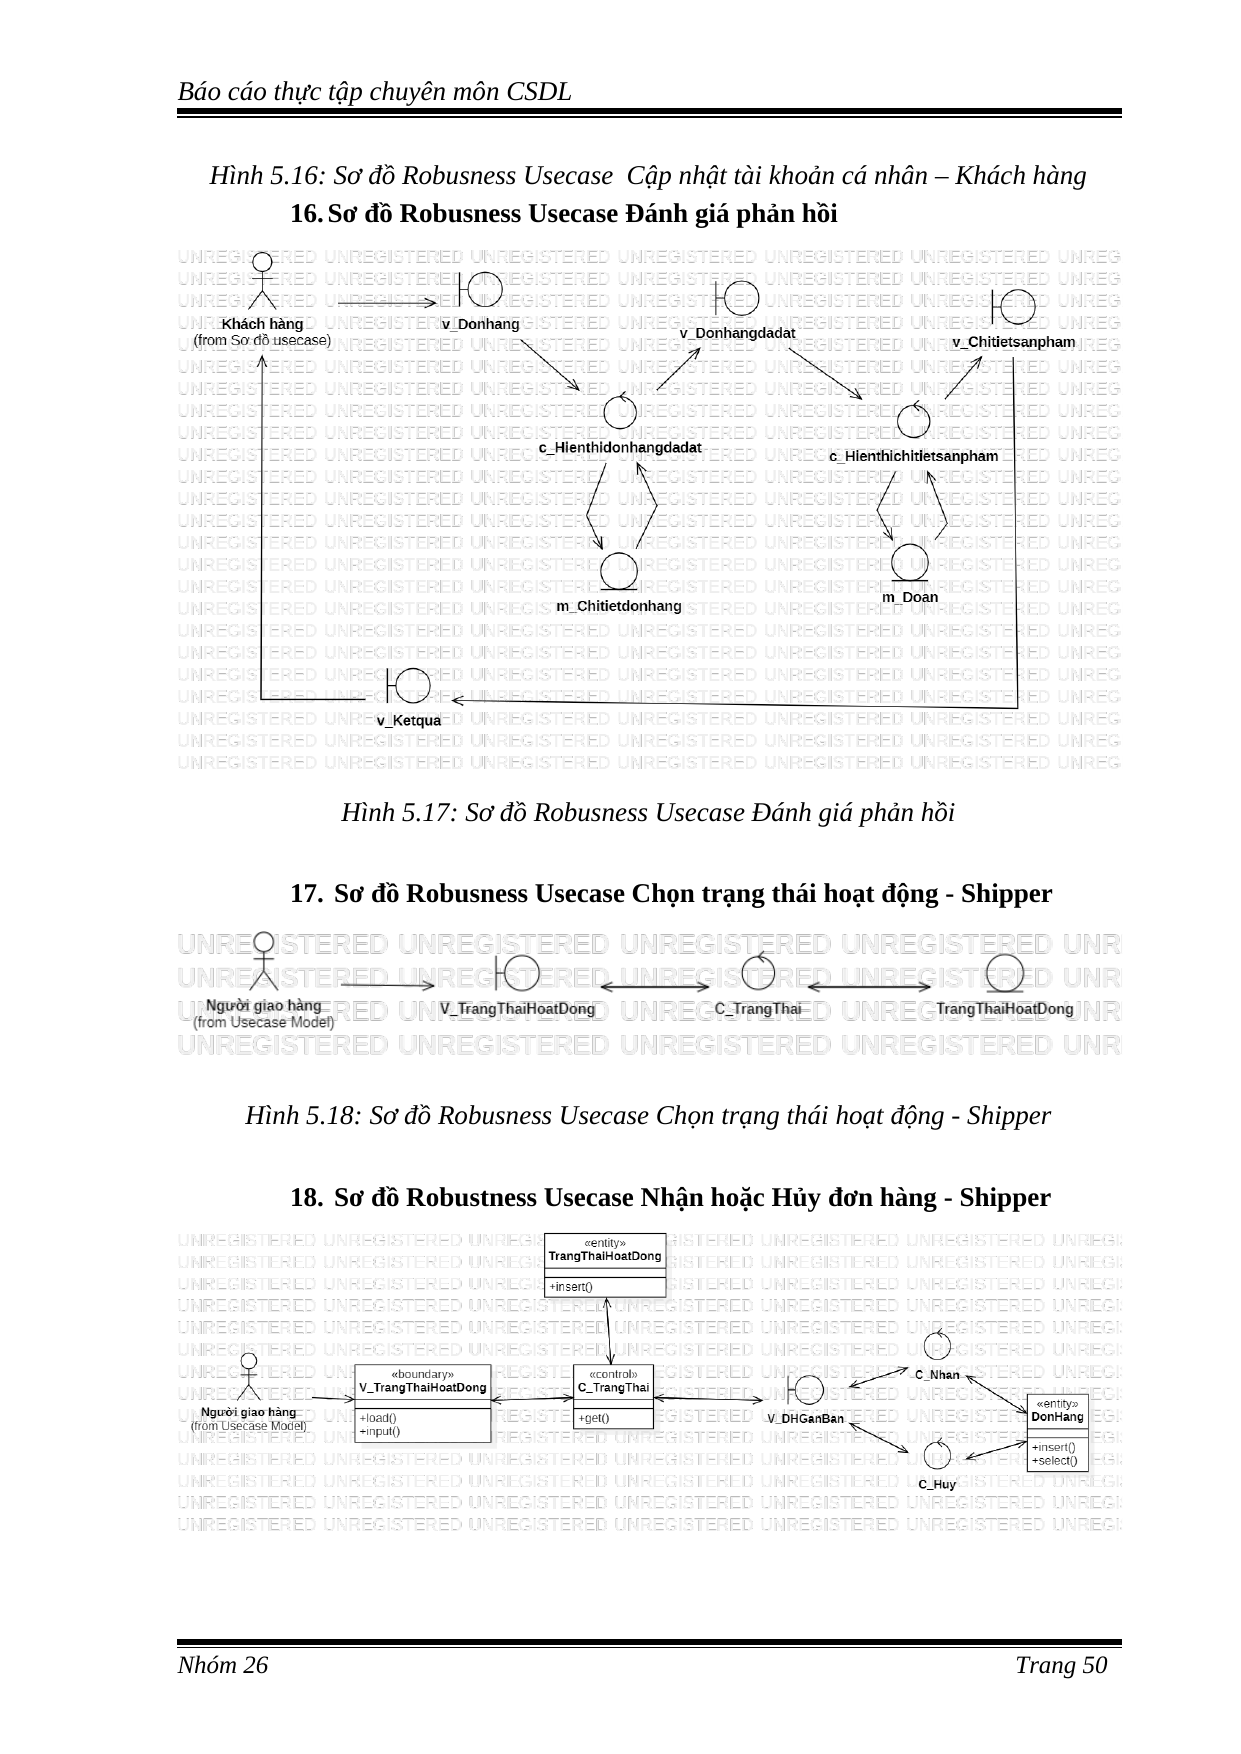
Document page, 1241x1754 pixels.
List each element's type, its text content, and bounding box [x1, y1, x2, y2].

text Sơ đồ Robusness Usecase Đánh giá phản hồi [290, 197, 1122, 228]
text Sơ đồ Robustness Usecase Nhận hoặc Hủy đơn hàng - Shipper [290, 1181, 1122, 1212]
text Hình 5.16: Sơ đồ Robusness Usecase Cập nhật tài khoản cá nhân – Khách hàng [177, 159, 1122, 190]
text Hình 5.18: Sơ đồ Robusness Usecase Chọn trạng thái hoạt động - Shipper [177, 1099, 1122, 1131]
text Hình 5.17: Sơ đồ Robusness Usecase Đánh giá phản hồi [177, 796, 1122, 827]
picture [177, 240, 1123, 778]
picture [177, 921, 1123, 1081]
text Sơ đồ Robusness Usecase Chọn trạng thái hoạt động - Shipper [290, 877, 1122, 909]
picture [177, 1224, 1123, 1532]
